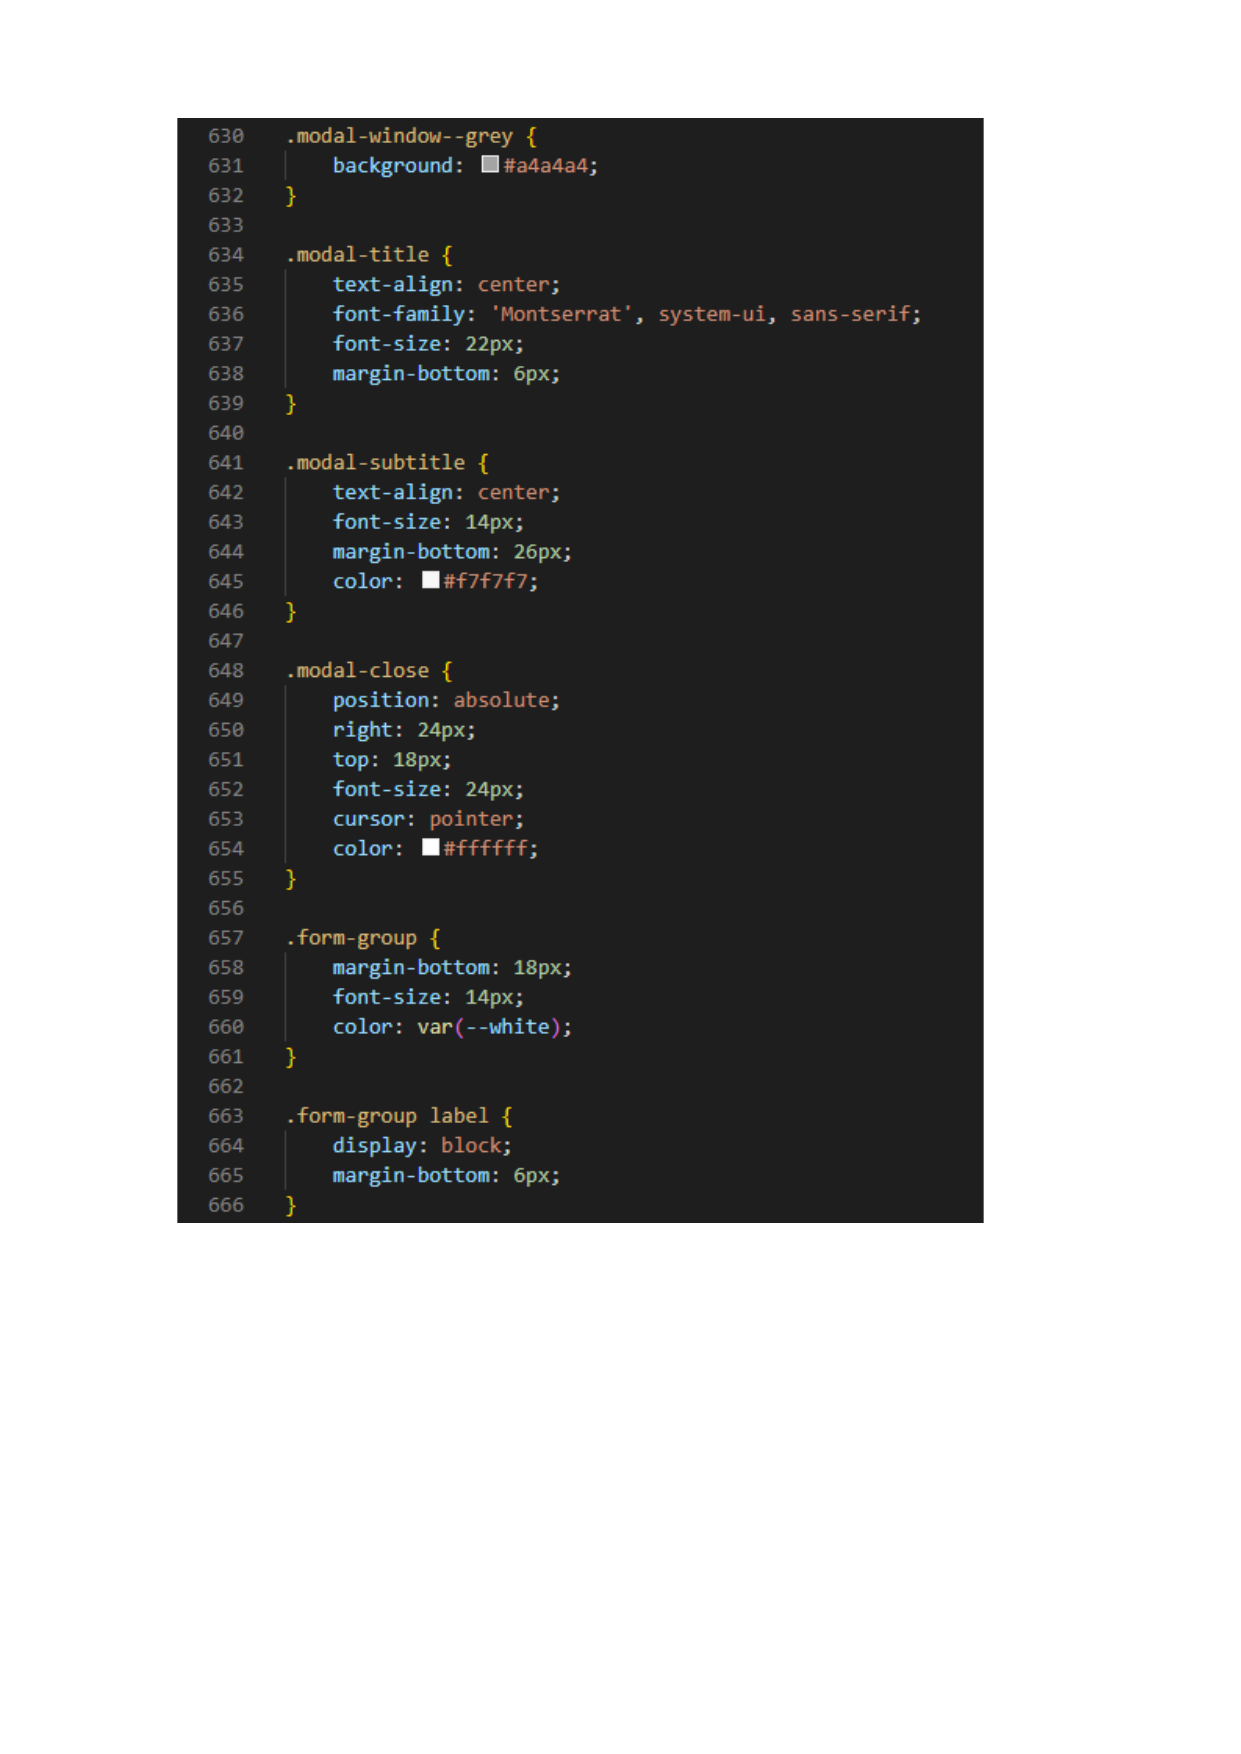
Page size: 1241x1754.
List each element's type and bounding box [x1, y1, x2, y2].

picture [177, 118, 984, 1223]
